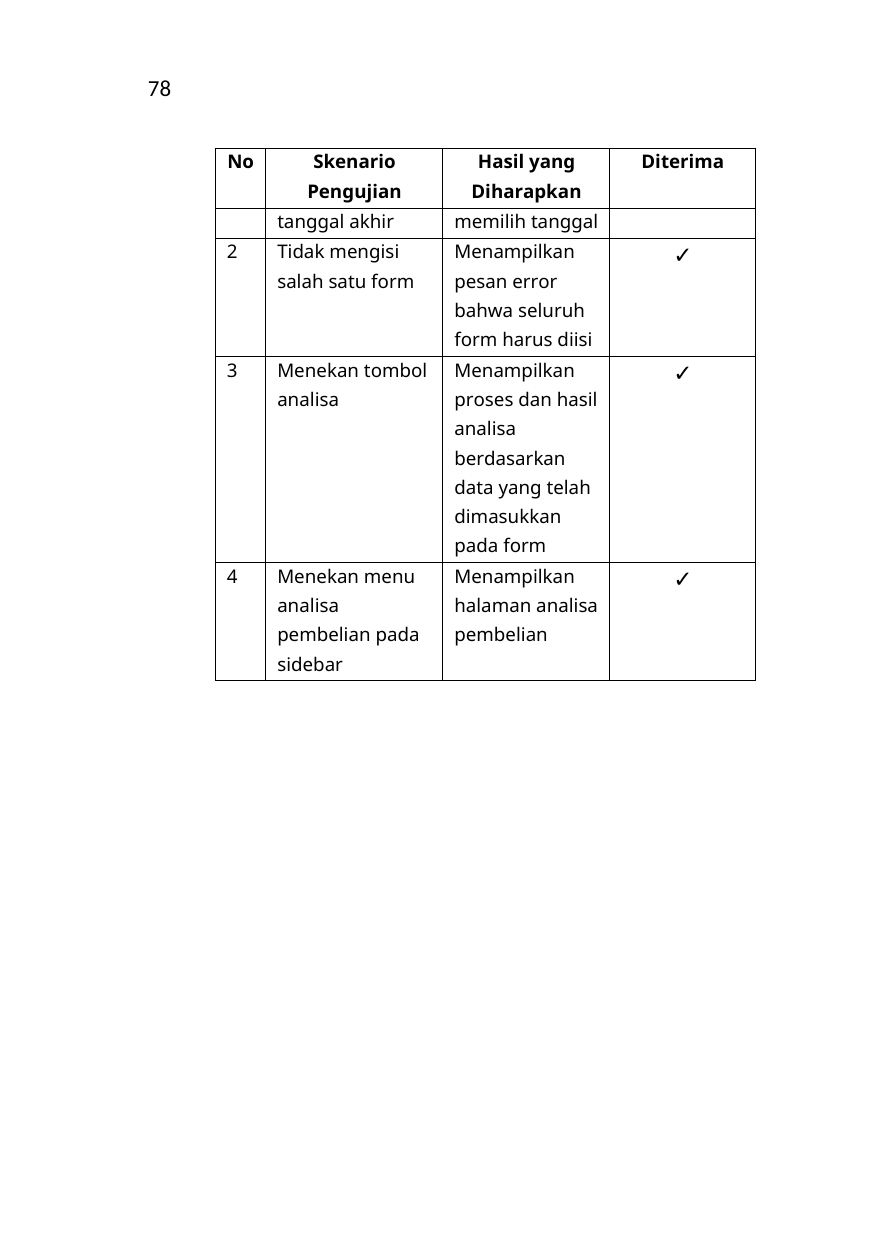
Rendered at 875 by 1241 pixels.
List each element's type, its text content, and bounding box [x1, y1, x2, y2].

table_cell 4 [216, 563, 265, 680]
table_header Diterima [610, 149, 755, 207]
table_header No [216, 149, 265, 207]
table_header Hasil yang Diharapkan [443, 149, 609, 207]
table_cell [266, 209, 442, 238]
table_cell Menekan tombol analisa [266, 357, 442, 562]
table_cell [443, 209, 609, 238]
table_cell Menampilkan proses dan hasil analisa berdasarkan data yang telah dimasukkan pada form [443, 357, 609, 562]
table_cell ✓ [610, 239, 755, 356]
table_cell Menampilkan pesan error bahwa seluruh form harus diisi [443, 239, 609, 356]
table_cell 2 [216, 239, 265, 356]
table_cell 3 [216, 357, 265, 562]
table_cell Menampilkan halaman analisa pembelian [443, 563, 609, 680]
table_cell 1 [216, 209, 265, 238]
table_cell ✓ [610, 209, 755, 238]
table_cell Tidak mengisi salah satu form [266, 239, 442, 356]
table_cell ✓ [610, 357, 755, 562]
table_cell ✓ [610, 563, 755, 680]
table_cell Menekan menu analisa pembelian pada sidebar [266, 563, 442, 680]
table_header Skenario Pengujian [266, 149, 442, 207]
